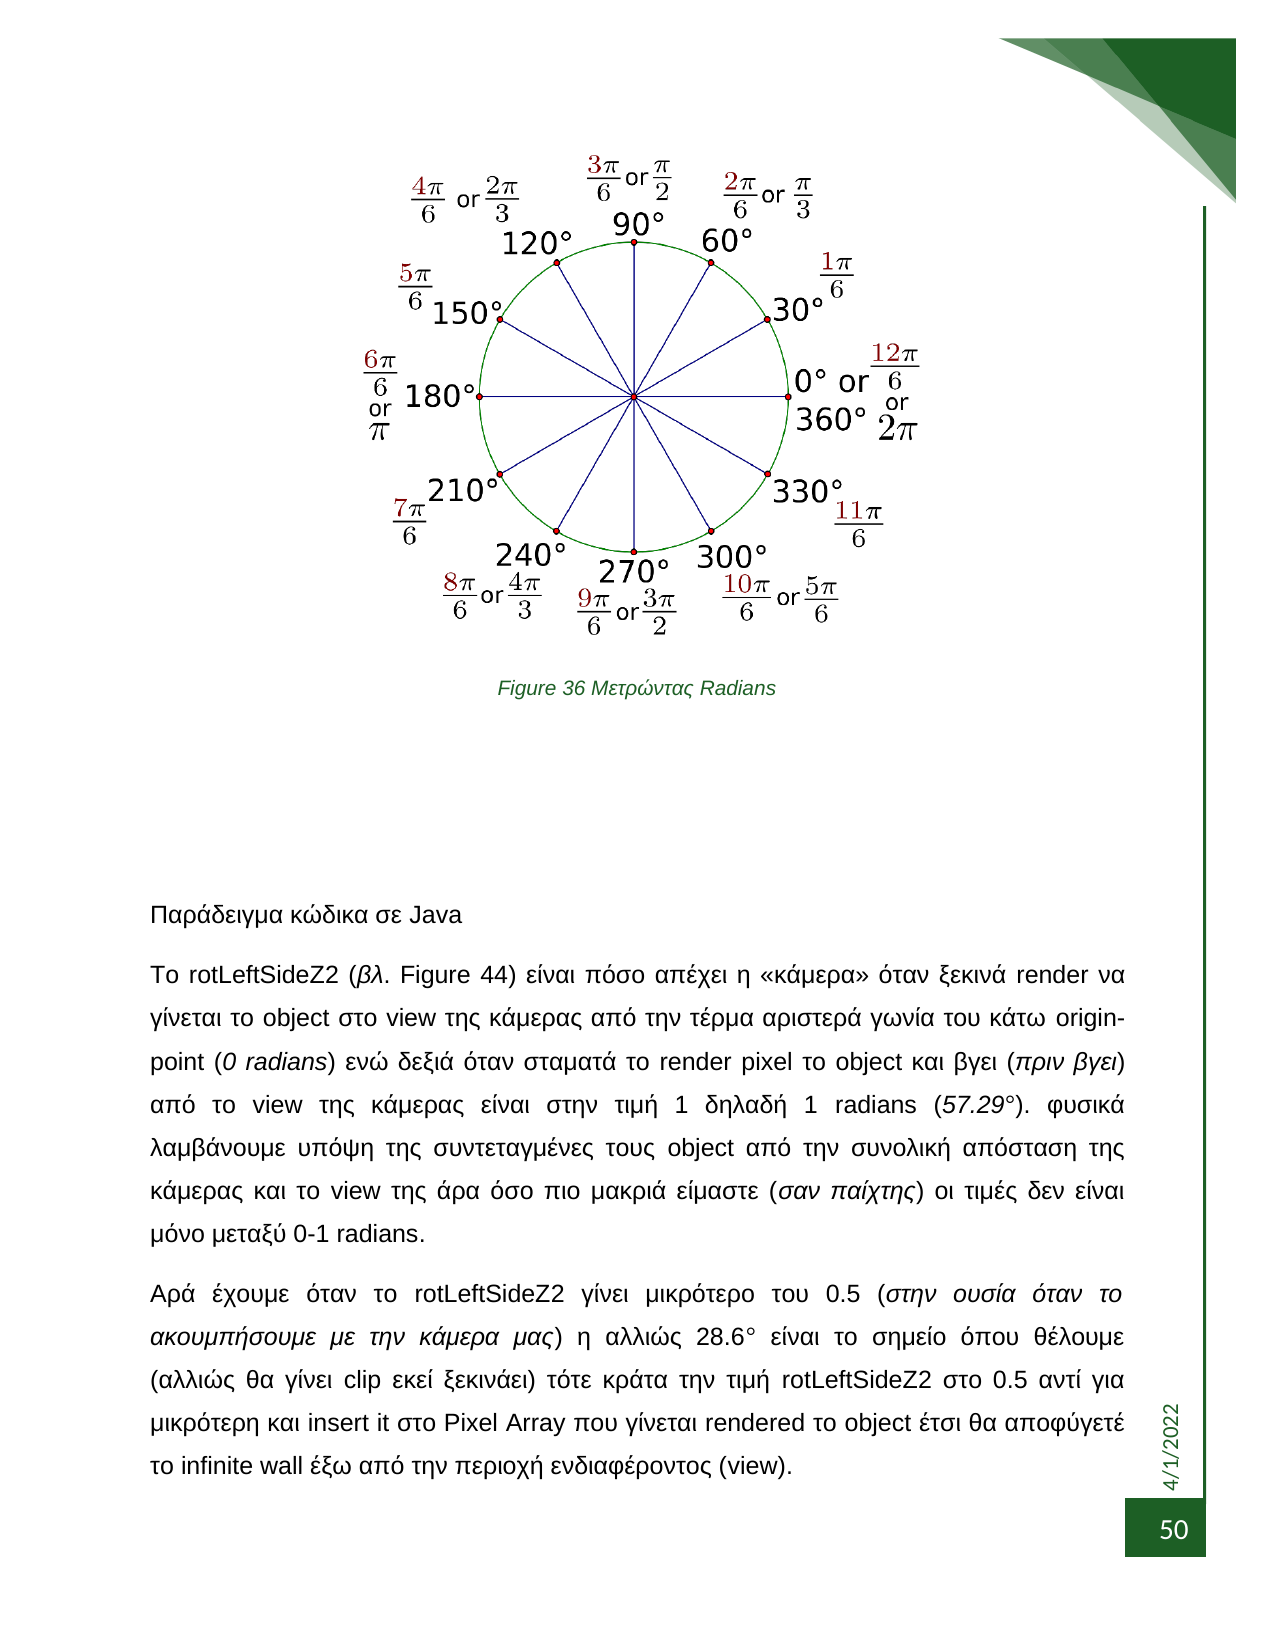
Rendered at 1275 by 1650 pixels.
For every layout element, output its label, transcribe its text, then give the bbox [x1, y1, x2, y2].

text Το rotLeftSideZ2 (βλ. Figure 44) είναι πόσο απέχει η «κάμερα» όταν ξεκινά render να γίνεται το object στο view της κάμερας από την τέρμα αριστερά γωνία του κάτω origin-point (0 radians) ενώ δεξιά όταν σταματά το render pixel το object και βγει (πριν βγει) από το view της κάμερας είναι στην τιμή 1 δηλαδή 1 radians (57.29). φυσικά λαμβάνουμε υπόψη της συντεταγμένες τους object από την συνολική απόσταση της κάμερας και το view της άρα όσο πιο μακριά είμαστε (σαν παίχτης) οι τιμές δεν είναι μόνο μεταξύ 0-1 radians. [150, 960, 1125, 1248]
picture [353, 150, 922, 645]
text Αρά έχουμε όταν το rotLeftSideZ2 γίνει μικρότερο του 0.5 (στην ουσία όταν το ακουμπήσουμε με την κάμερα μας) η αλλιώς 28.6 είναι το σημείο όπου θέλουμε (αλλιώς θα γίνει clip εκεί ξεκινάει) τότε κράτα την τιμή rotLeftSideZ2 στο 0.5 αντί για μικρότερη και insert it στο Pixel Array που γίνεται rendered το object έτσι θα αποφύγετέ το infinite wall έξω από την περιοχή ενδιαφέροντος (view). [150, 1279, 1125, 1480]
picture [997, 38, 1236, 204]
text Figure 37 Μετρώντας Radians [150, 675, 1125, 699]
text Παράδειγμα κώδικα σε Java [150, 901, 1125, 929]
